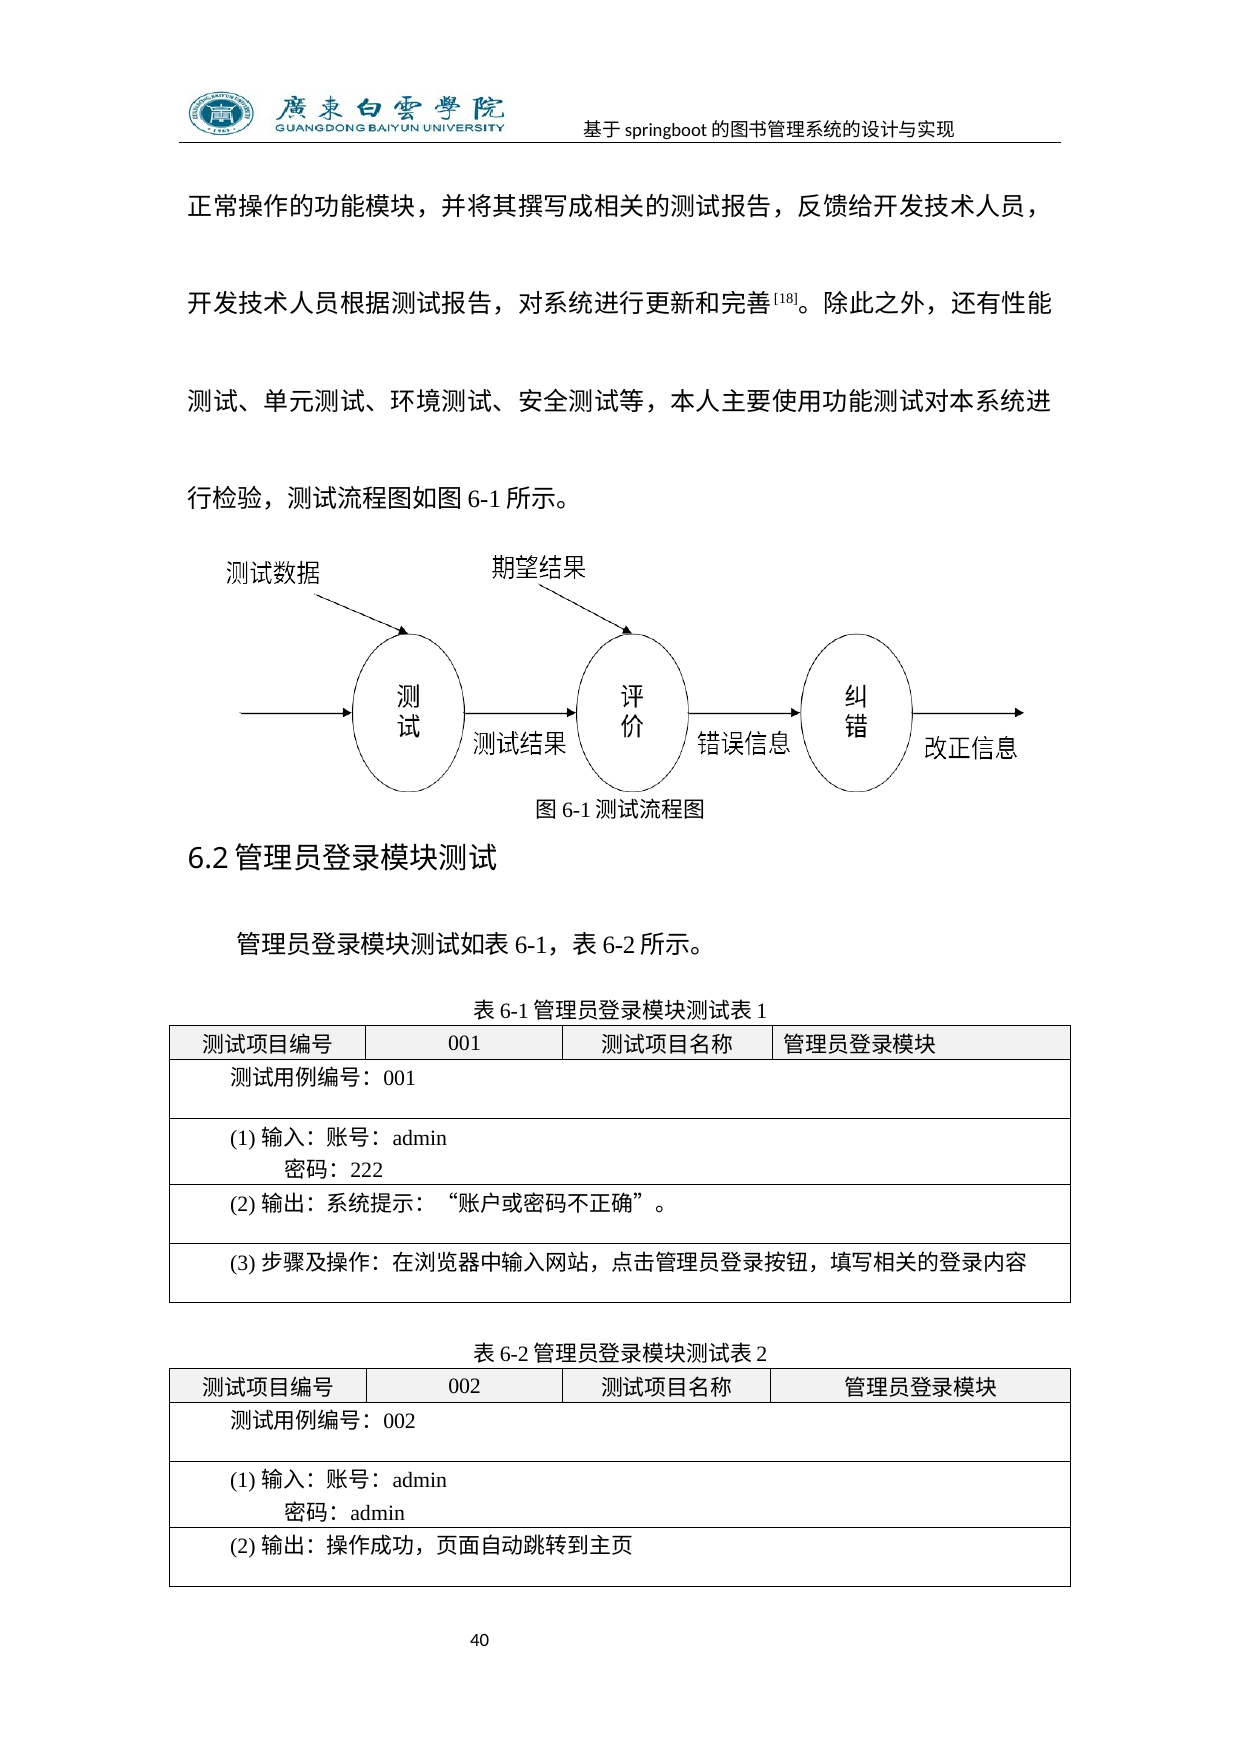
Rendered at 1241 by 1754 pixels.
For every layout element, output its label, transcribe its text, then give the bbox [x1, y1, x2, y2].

table_header 测试项目编号 [170, 1369, 366, 1402]
table_cell (2) 输出：系统提示：“账户或密码不正确”。 [170, 1185, 1070, 1243]
table_cell (2) 输出：操作成功，页面自动跳转到主页 [170, 1528, 1070, 1586]
picture [187, 90, 508, 136]
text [187, 172, 1053, 529]
text 图6-1测试流程图 [187, 792, 1053, 824]
table_header 002 [367, 1369, 562, 1402]
table_header 测试项目编号 [170, 1026, 365, 1059]
table_header 测试项目名称 [563, 1369, 770, 1402]
table_header 管理员登录模块 [771, 1369, 1070, 1402]
table_cell 测试用例编号：001 [170, 1060, 1070, 1118]
text 表6-2管理员登录模块测试表2 [187, 1336, 1053, 1368]
table_cell (1) 输入：账号：admin 密码：222 [170, 1119, 1070, 1184]
subtitle 6.2管理员登录模块测试 [187, 824, 1053, 889]
text 管理员登录模块测试如表6-1，表6-2所示。 [187, 910, 1053, 975]
table_cell (1) 输入：账号：admin 密码：admin [170, 1462, 1070, 1527]
table_cell (3) 步骤及操作：在浏览器中输入网站，点击管理员登录按钮，填写相关的登录内容 [170, 1244, 1070, 1302]
text 表6-1管理员登录模块测试表1 [187, 993, 1053, 1025]
table_header 测试项目名称 [563, 1026, 772, 1059]
table_cell 测试用例编号：002 [170, 1403, 1070, 1461]
table_header 管理员登录模块 [773, 1026, 1070, 1059]
table_header 001 [366, 1026, 562, 1059]
